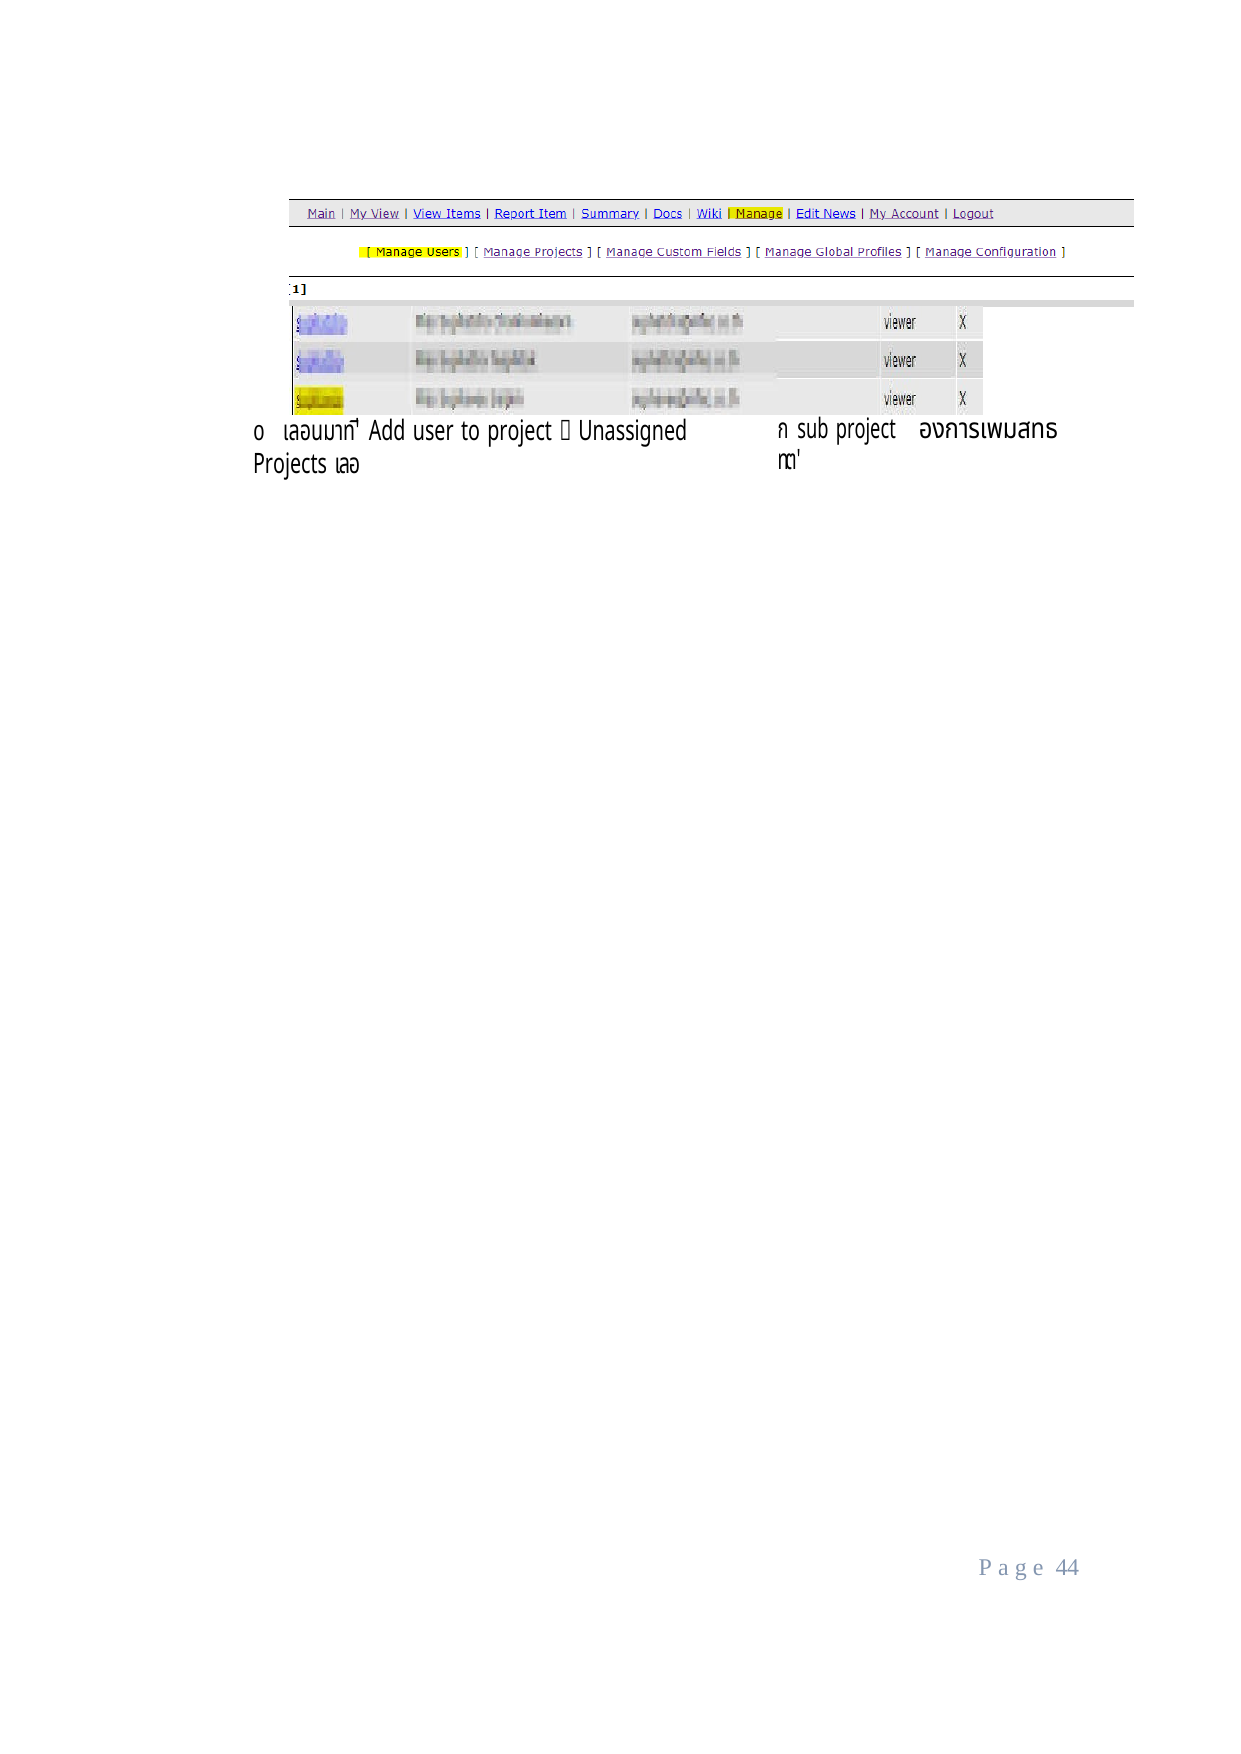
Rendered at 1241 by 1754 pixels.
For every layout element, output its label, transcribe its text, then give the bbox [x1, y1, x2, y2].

picture [289, 199, 1134, 415]
text องการเพมสทธ [918, 415, 1232, 445]
text ก sub project ทต' [777, 415, 908, 475]
text o เลอนมาท'ี Add user to project  Unassigned Projects เลอ [253, 415, 767, 480]
